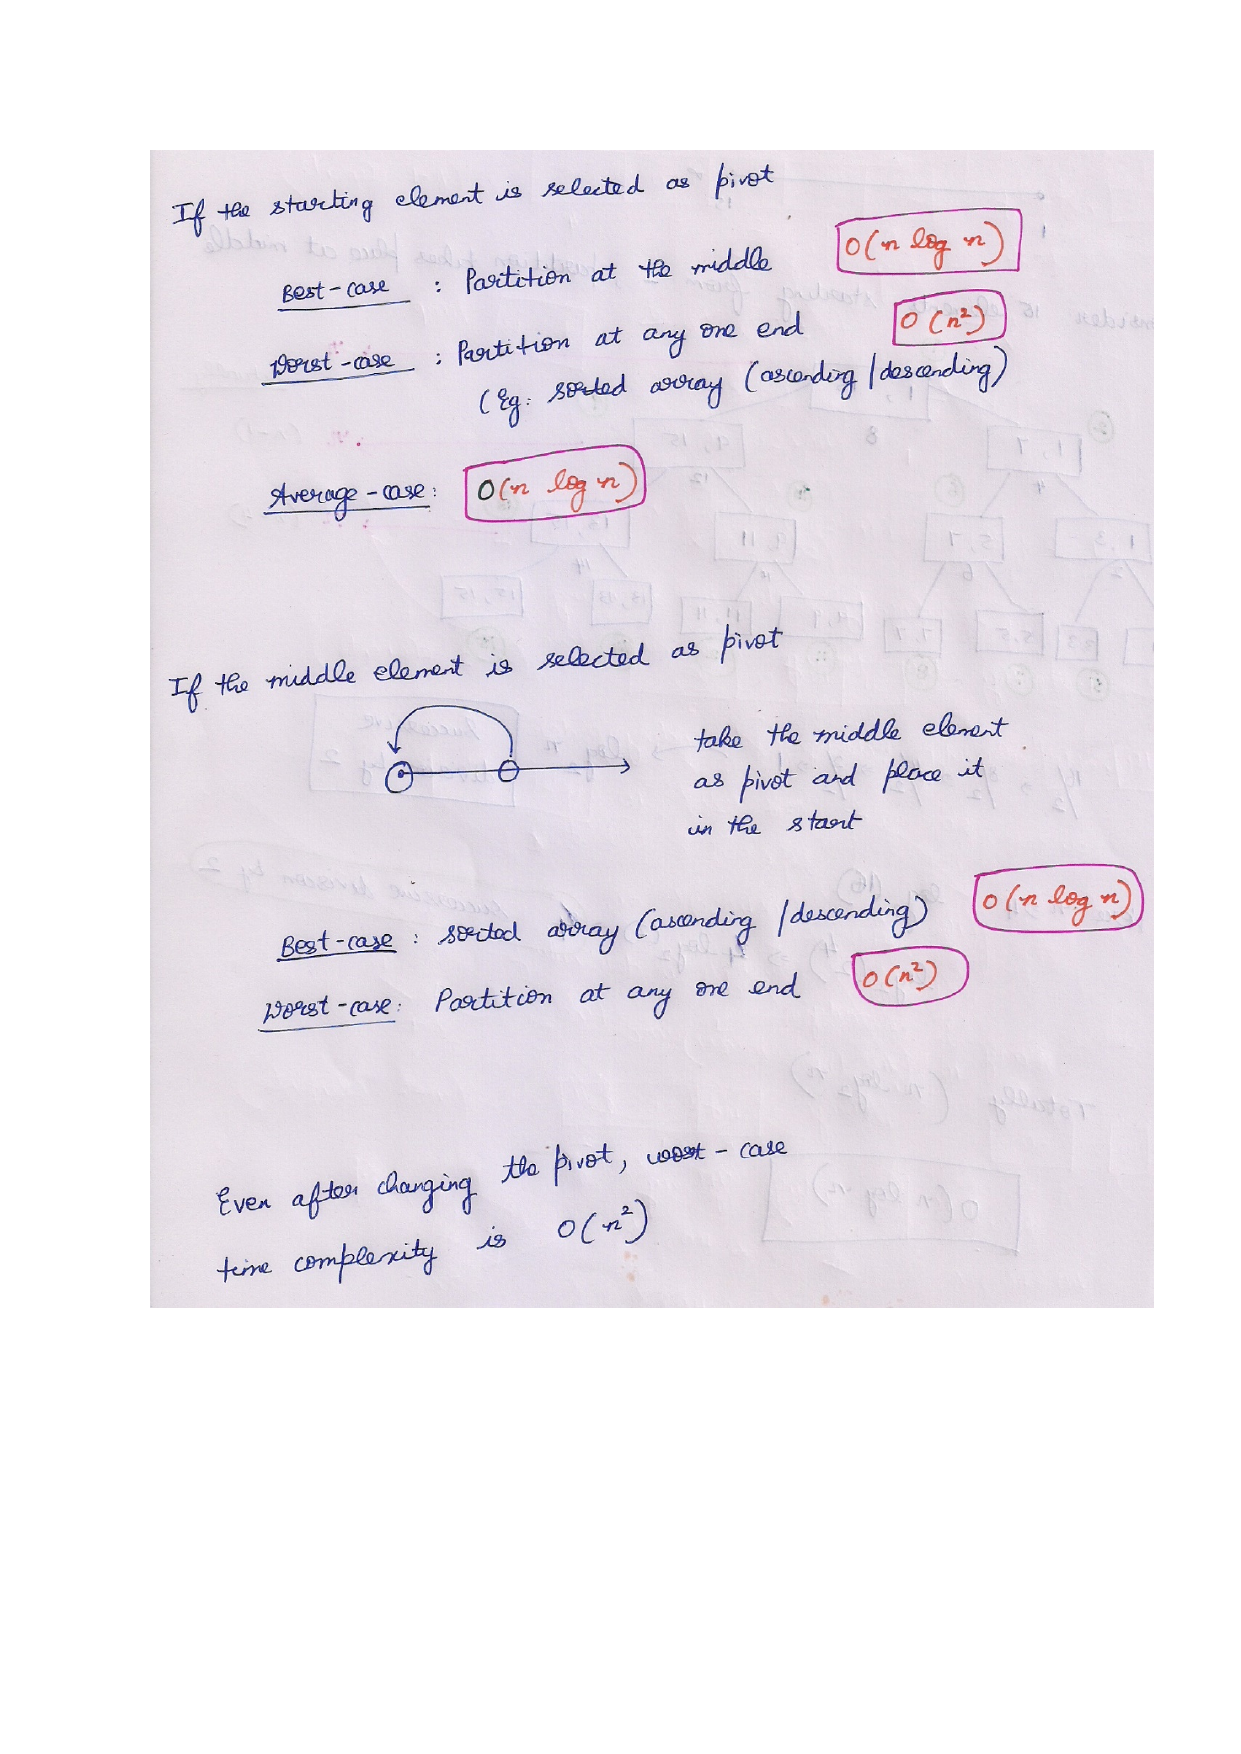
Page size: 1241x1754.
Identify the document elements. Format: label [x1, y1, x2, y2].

picture [150, 150, 1154, 1308]
